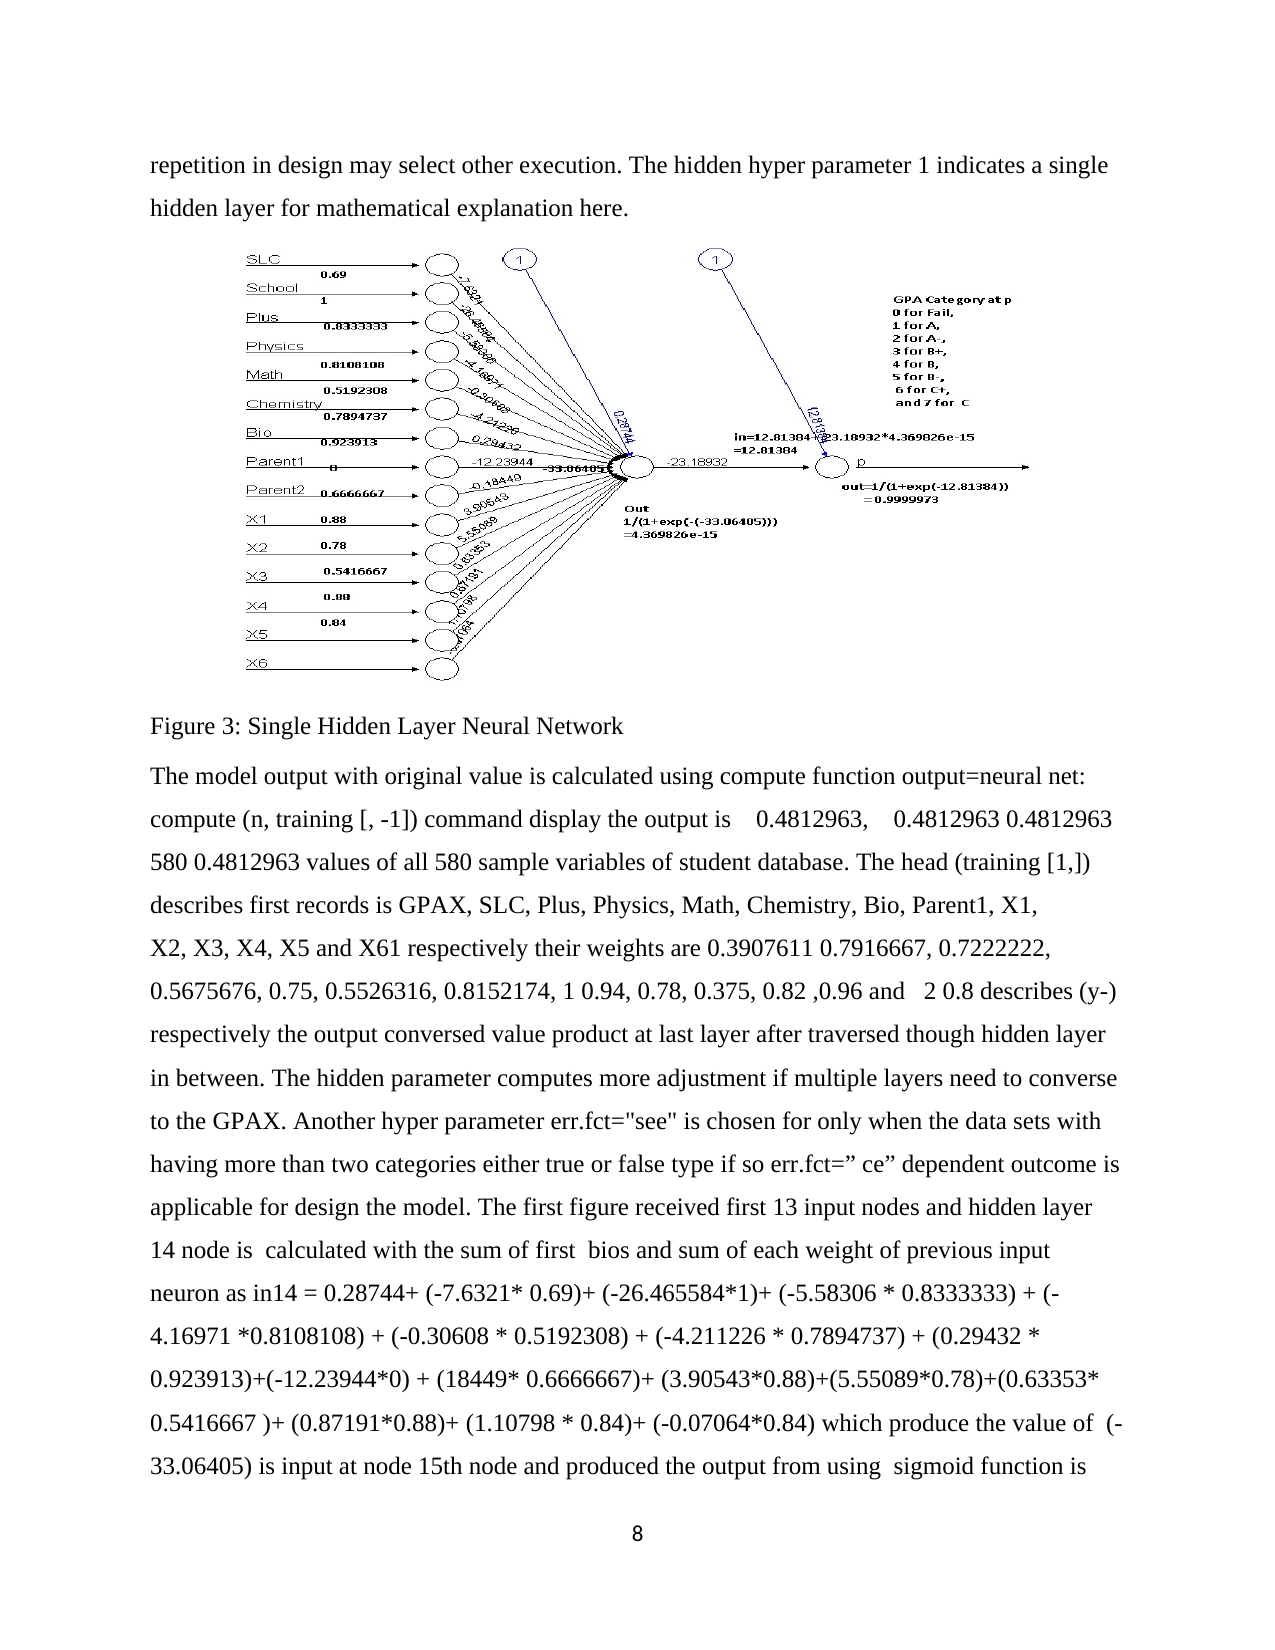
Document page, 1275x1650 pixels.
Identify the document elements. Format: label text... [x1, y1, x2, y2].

text Figure 3: Single Hidden Layer Neural Network [150, 711, 1125, 740]
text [150, 933, 1125, 1479]
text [150, 150, 1125, 222]
text 580 0.4812963 values of all 580 sample variables of student database. The head (training [1,]) describes first records is GPAX, SLC, Plus, Physics, Math, Chemistry, Bio, Parent1, X1, [150, 847, 1125, 919]
picture [150, 236, 1125, 698]
text The model output with original value is calculated using compute function output=neural net: compute (n, training [, -1]) command display the output is 0.4812963, 0.4812963 0.4812963 [150, 761, 1125, 833]
